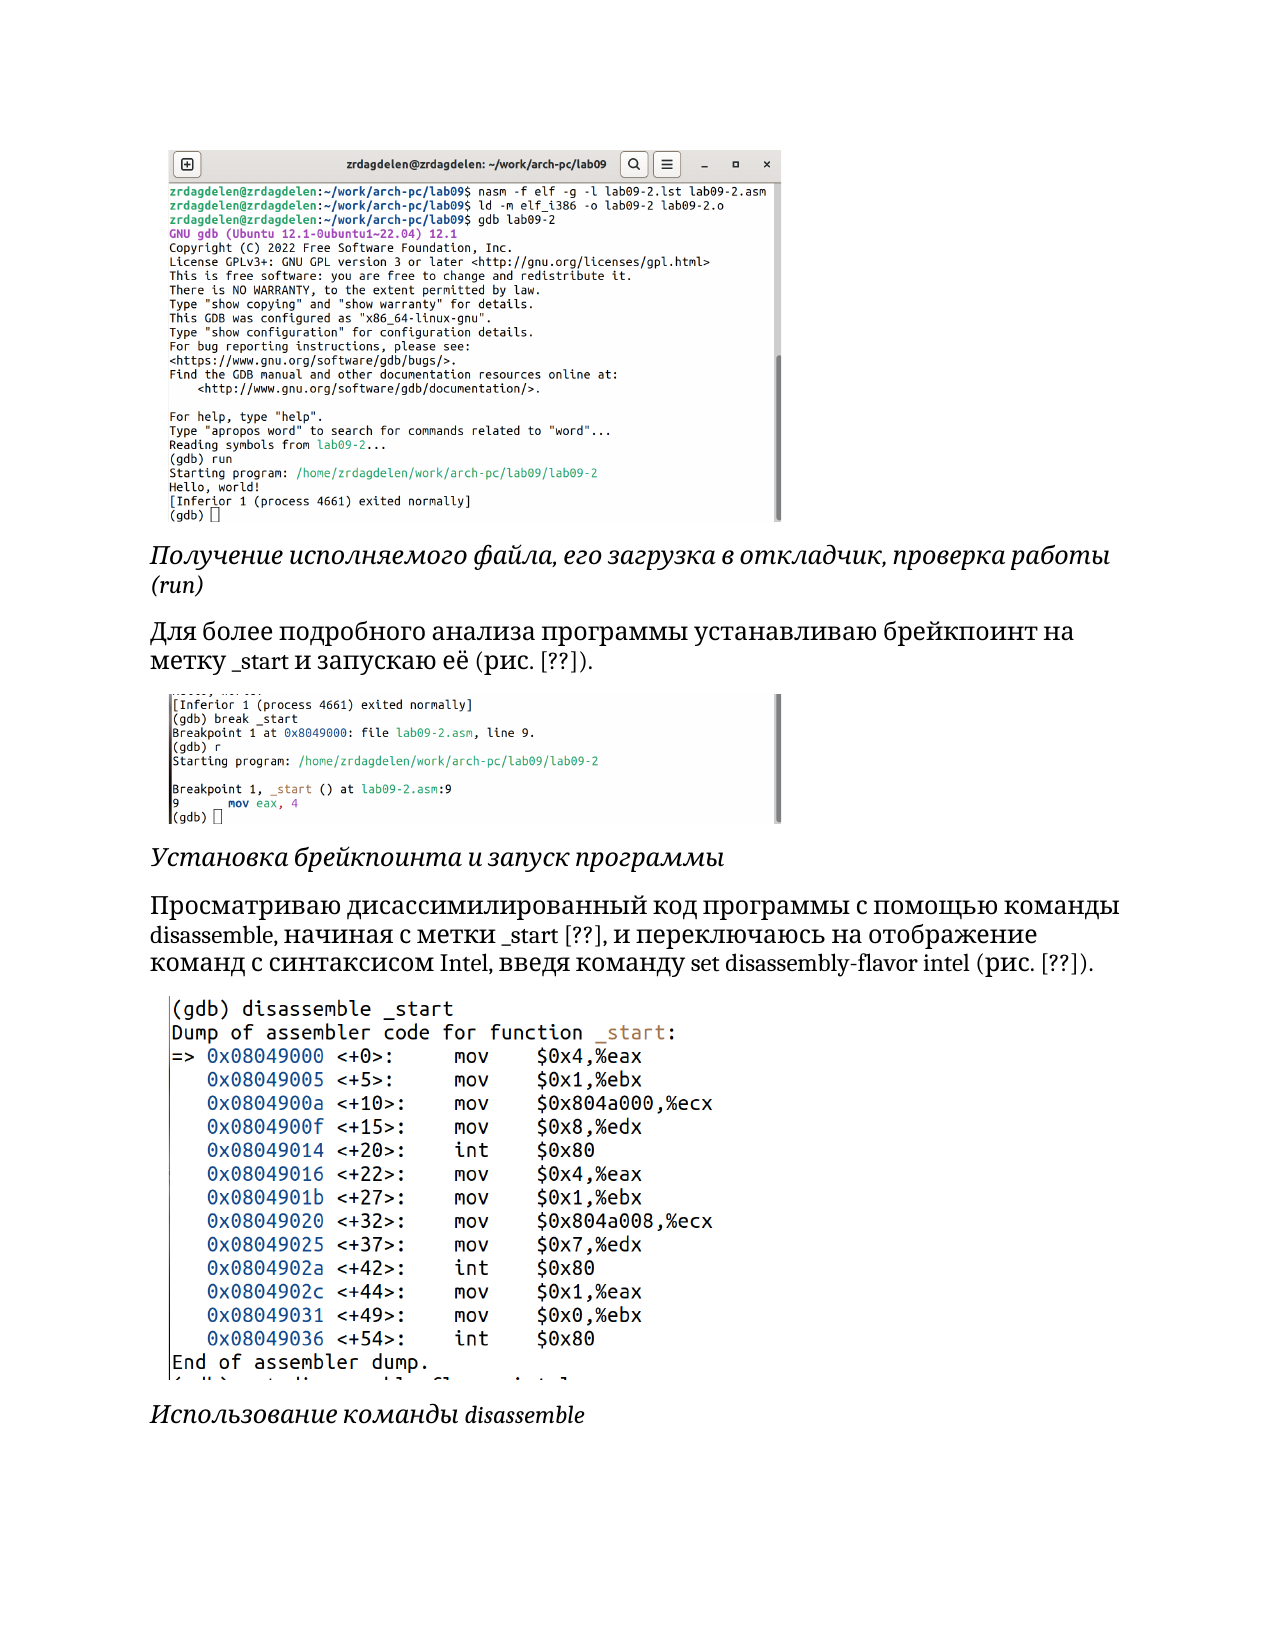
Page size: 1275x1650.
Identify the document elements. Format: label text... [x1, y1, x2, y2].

text Использование команды disassemble [150, 1401, 1125, 1429]
text Получение исполняемого файла, его загрузка в откладчик, проверка работы (run) [150, 542, 1125, 599]
text Просматриваю дисассимилированный код программы с помощью команды disassemble, начиная с метки _start [??], и переключаюсь на отображение команд с синтаксисом Intel, введя команду set disassembly-flavor intel (рис. [??]). [150, 892, 1125, 978]
picture [168, 694, 782, 824]
picture [168, 150, 782, 522]
text Установка брейкпоинта и запуск программы [150, 844, 1125, 873]
picture [168, 996, 782, 1380]
text Для более подробного анализа программы устанавливаю брейкпоинт на метку _start и запускаю её (рис. [??]). [150, 618, 1125, 676]
